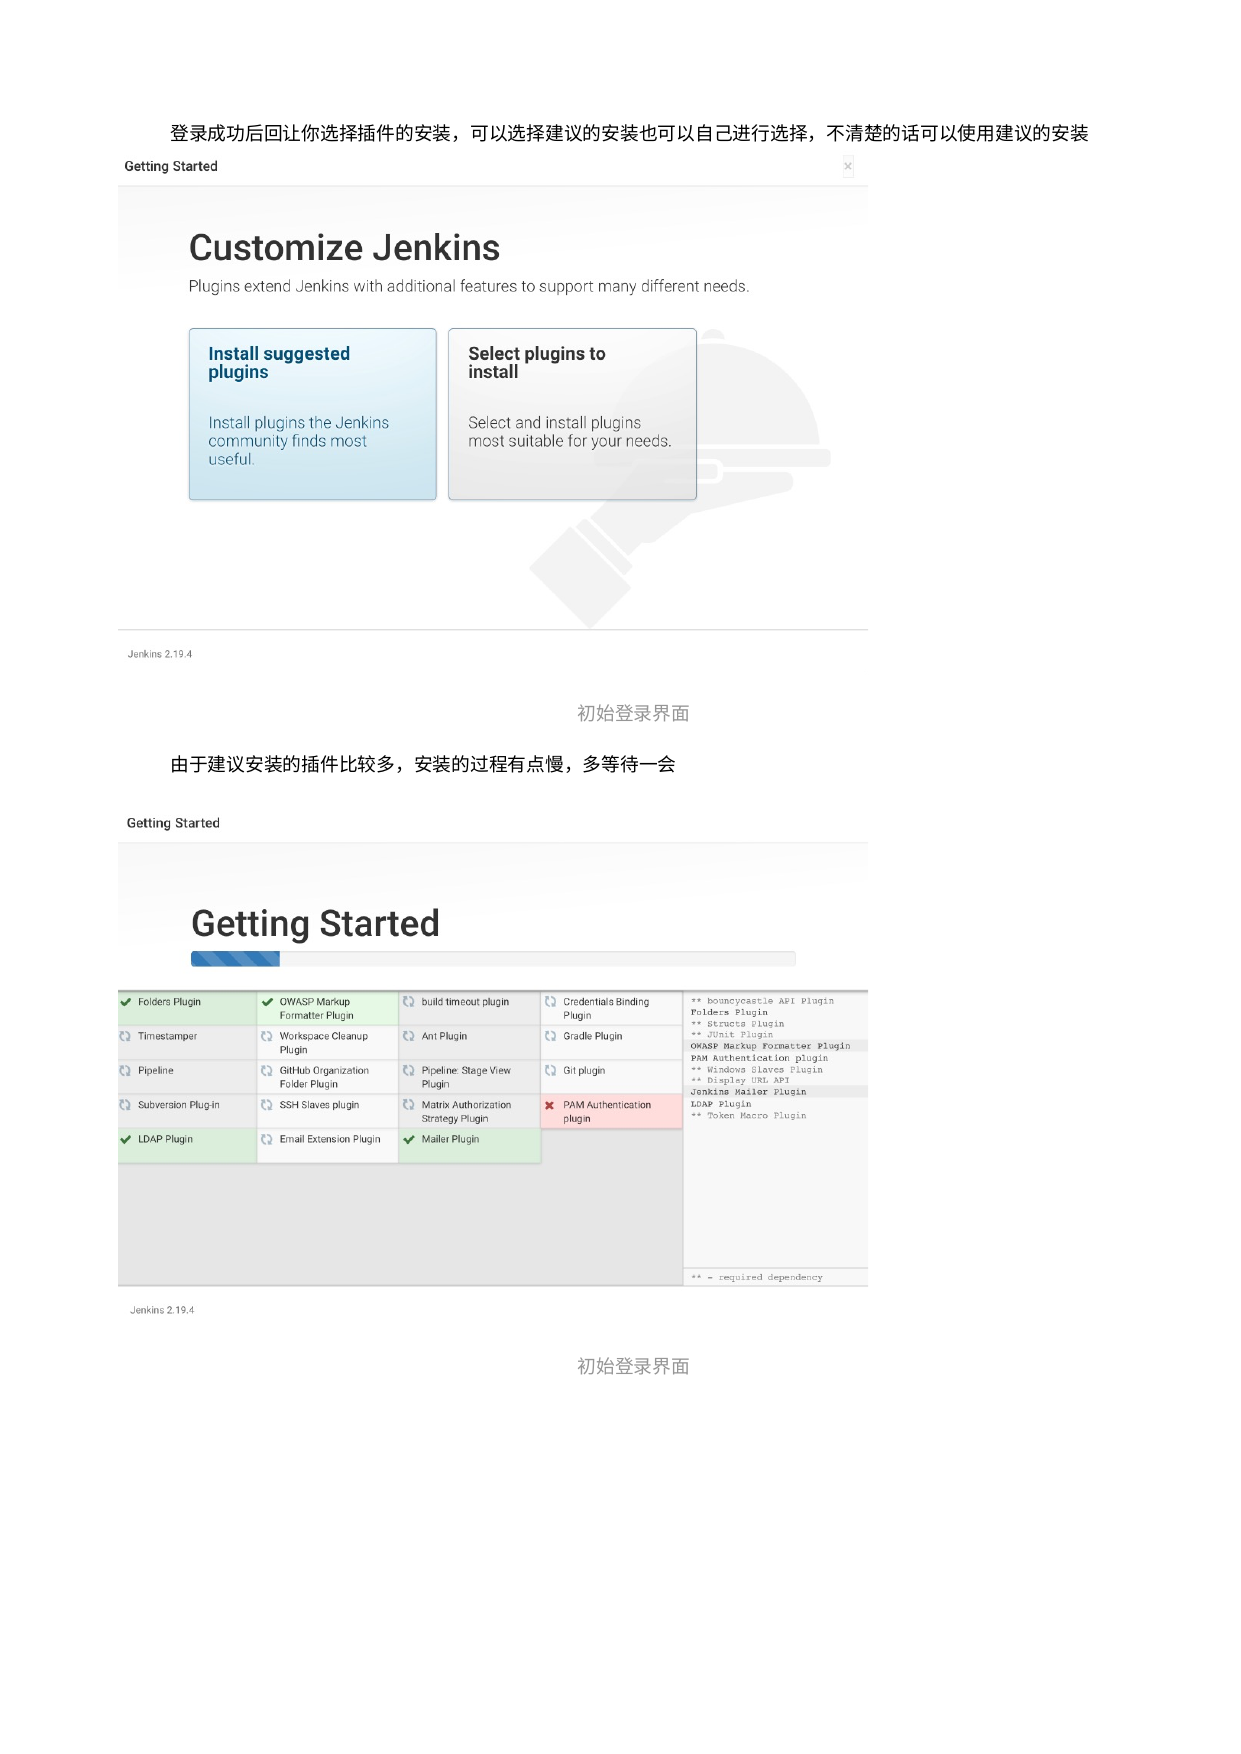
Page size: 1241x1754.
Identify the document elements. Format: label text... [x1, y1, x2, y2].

text 初始登录界面 [110, 1352, 1158, 1381]
picture [118, 149, 869, 675]
text 初始登录界面 [110, 698, 1158, 728]
list 由于建议安装的插件比较多，安装的过程有点慢，多等待一会 [118, 749, 685, 779]
picture [118, 802, 869, 1328]
list 登录成功后回让你选择插件的安装，可以选择建议的安装也可以自己进行选择，不清楚的话可以使用建议的安装 [118, 118, 1097, 147]
